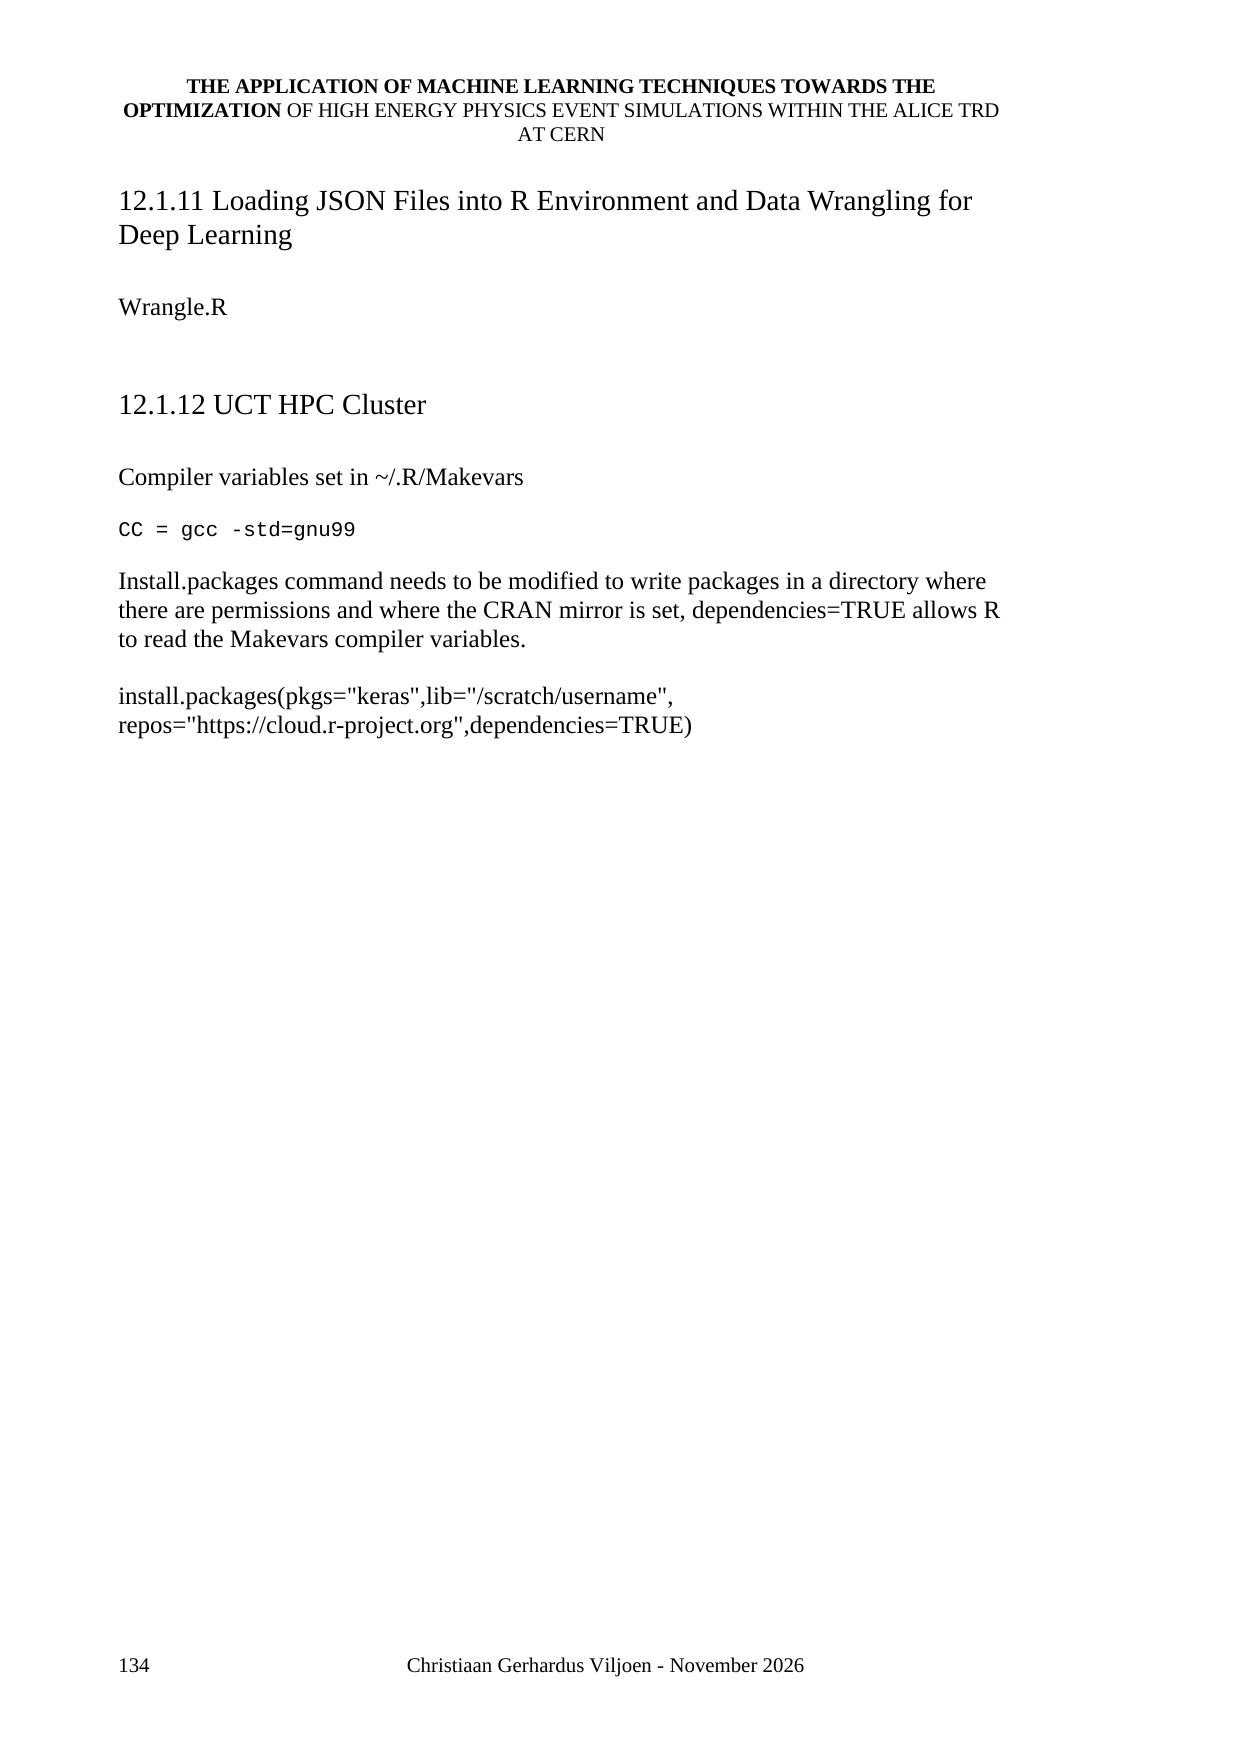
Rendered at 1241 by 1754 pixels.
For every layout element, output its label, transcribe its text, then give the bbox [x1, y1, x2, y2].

text Compiler variables set in ~/.R/Makevars [118, 462, 1004, 490]
text Install.packages command needs to be modified to write packages in a directory where there are permissions and where the CRAN mirror is set, dependencies=TRUE allows R to read the Makevars compiler variables. [118, 566, 1004, 653]
text Wrangle.R [118, 292, 1004, 321]
text CC = gcc -std=gnu99 [118, 519, 1004, 543]
text install.packages(pkgs="keras",lib="/scratch/username", [118, 681, 1004, 710]
text repos="https://cloud.r-project.org",dependencies=TRUE) [118, 710, 1004, 739]
subtitle UCT HPC Cluster [118, 387, 1004, 420]
subtitle Loading JSON Files into R Environment and Data Wrangling for Deep Learning [118, 183, 1004, 251]
